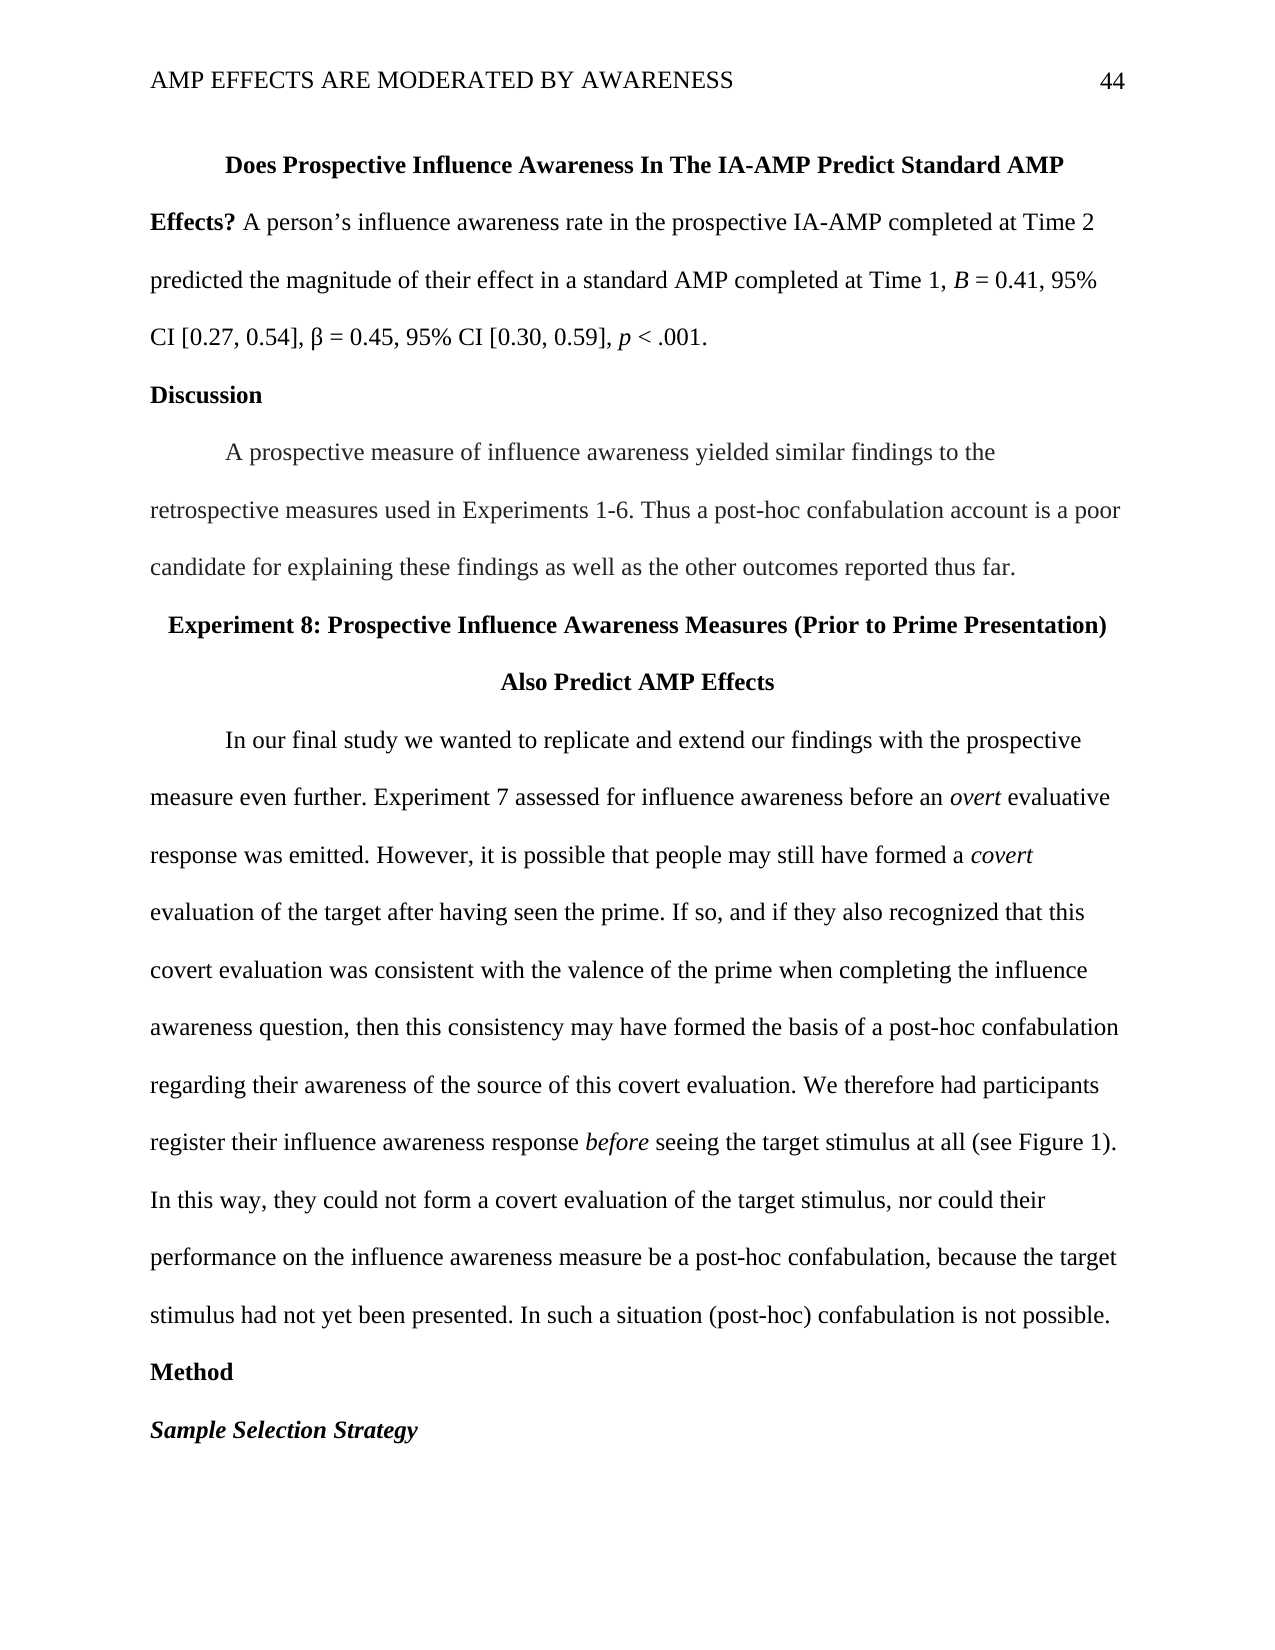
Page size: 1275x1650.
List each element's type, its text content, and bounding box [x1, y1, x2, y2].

subtitle Experiment 8: Prospective Influence Awareness Measures (Prior to Prime Presentation) Also Predict AMP Effects [150, 610, 1125, 696]
subtitle Sample Selection Strategy [150, 1415, 1125, 1444]
subtitle Discussion [150, 380, 1125, 409]
subtitle Method [150, 1357, 1125, 1386]
text A prospective measure of influence awareness yielded similar findings to the retrospective measures used in Experiments 1-6. Thus a post-hoc confabulation account is a poor candidate for explaining these findings as well as the other outcomes reported thus far. [150, 437, 1125, 581]
text Does Prospective Influence Awareness In The IA-AMP Predict Standard AMP Effects? A person’s influence awareness rate in the prospective IA-AMP completed at Time 2 predicted the magnitude of their effect in a standard AMP completed at Time 1, B = 0.41, 95% CI [0.27, 0.54], β = 0.45, 95% CI [0.30, 0.59], p < .001. [150, 150, 1125, 351]
text In our final study we wanted to replicate and extend our findings with the prospective measure even further. Experiment 7 assessed for influence awareness before an overt evaluative response was emitted. However, it is possible that people may still have formed a covert evaluation of the target after having seen the prime. If so, and if they also recognized that this covert evaluation was consistent with the valence of the prime when completing the influence awareness question, then this consistency may have formed the basis of a post-hoc confabulation regarding their awareness of the source of this covert evaluation. We therefore had participants register their influence awareness response before seeing the target stimulus at all (see Figure 1). In this way, they could not form a covert evaluation of the target stimulus, nor could their performance on the influence awareness measure be a post-hoc confabulation, because the target stimulus had not yet been presented. In such a situation (post-hoc) confabulation is not possible. [150, 725, 1125, 1329]
